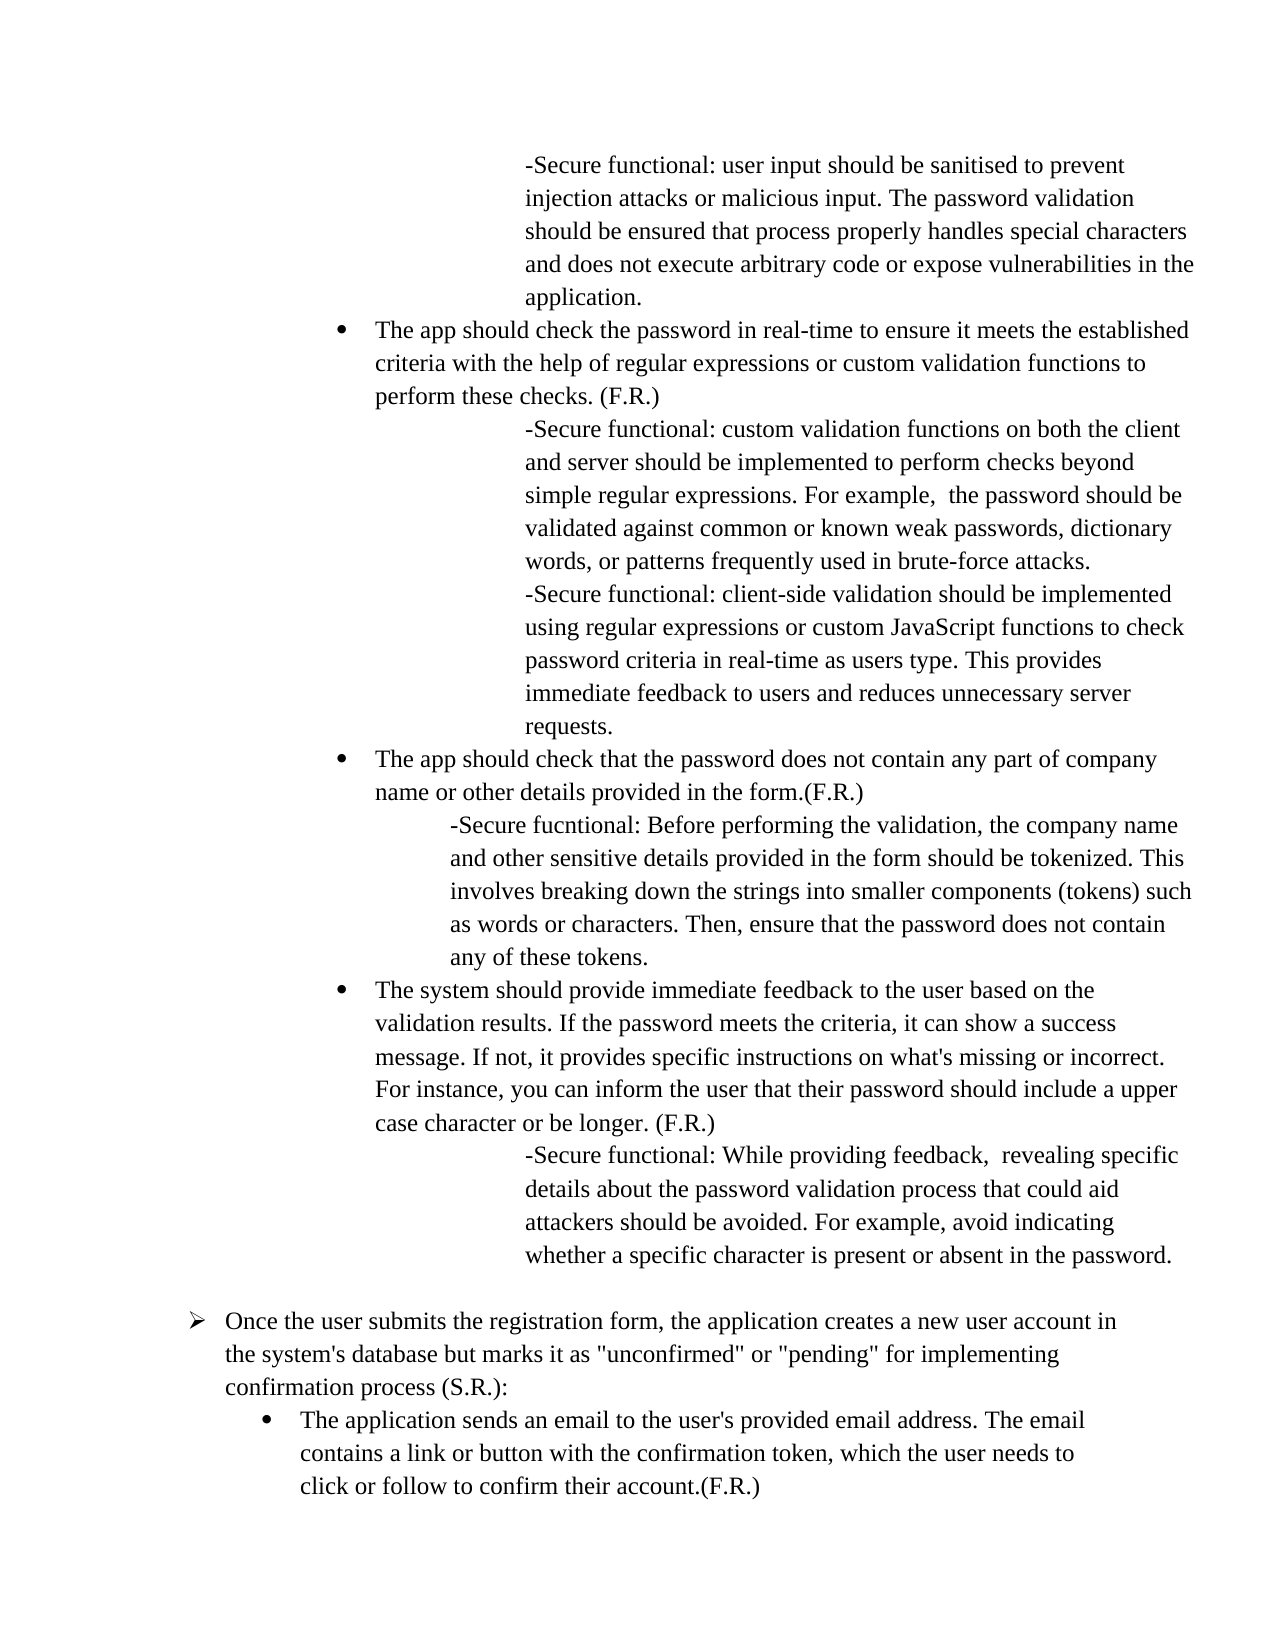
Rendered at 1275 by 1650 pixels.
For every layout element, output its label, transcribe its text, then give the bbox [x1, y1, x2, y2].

list The app should check the password in real-time to ensure it meets the established criteria with the help of regular expressions or custom validation functions to perform these checks. (F.R.) [337, 315, 1197, 410]
list The application sends an email to the user's provided email address. The email contains a link or button with the confirmation token, which the user needs to click or follow to confirm their account.(F.R.) [262, 1405, 1125, 1499]
list The app should check that the password does not contain any part of company name or other details provided in the form.(F.R.) [337, 744, 1197, 806]
text -Secure fucntional: Before performing the validation, the company name and other sensitive details provided in the form should be tokenized. This involves breaking down the strings into smaller components (tokens) such as words or characters. Then, ensure that the password does not contain any of these tokens. [450, 810, 1197, 971]
text -Secure functional: While providing feedback, revealing specific details about the password validation process that could aid attackers should be avoided. For example, avoid indicating whether a specific character is present or absent in the password. [525, 1141, 1197, 1268]
list The system should provide immediate feedback to the user based on the validation results. If the password meets the criteria, it can show a success message. If not, it provides specific instructions on what's missing or incorrect. For instance, you can inform the user that their password should include a upper case character or be longer. (F.R.) [337, 976, 1197, 1136]
text -Secure functional: user input should be sanitised to prevent injection attacks or malicious input. The password validation should be ensured that process properly handles special characters and does not execute arbitrary code or expose vulnerabilities in the application. [525, 150, 1197, 311]
list Once the user submits the registration form, the application creates a new user account in the system's database but marks it as "unconfirmed" or "pending" for implementing confirmation process (S.R.): [187, 1306, 1125, 1401]
text -Secure functional: client-side validation should be implemented using regular expressions or custom JavaScript functions to check password criteria in real-time as users type. This provides immediate feedback to users and reduces unnecessary server requests. [525, 579, 1197, 740]
text -Secure functional: custom validation functions on both the client and server should be implemented to perform checks beyond simple regular expressions. For example, the password should be validated against common or known weak passwords, dictionary words, or patterns frequently used in brute-force attacks. [525, 414, 1197, 575]
